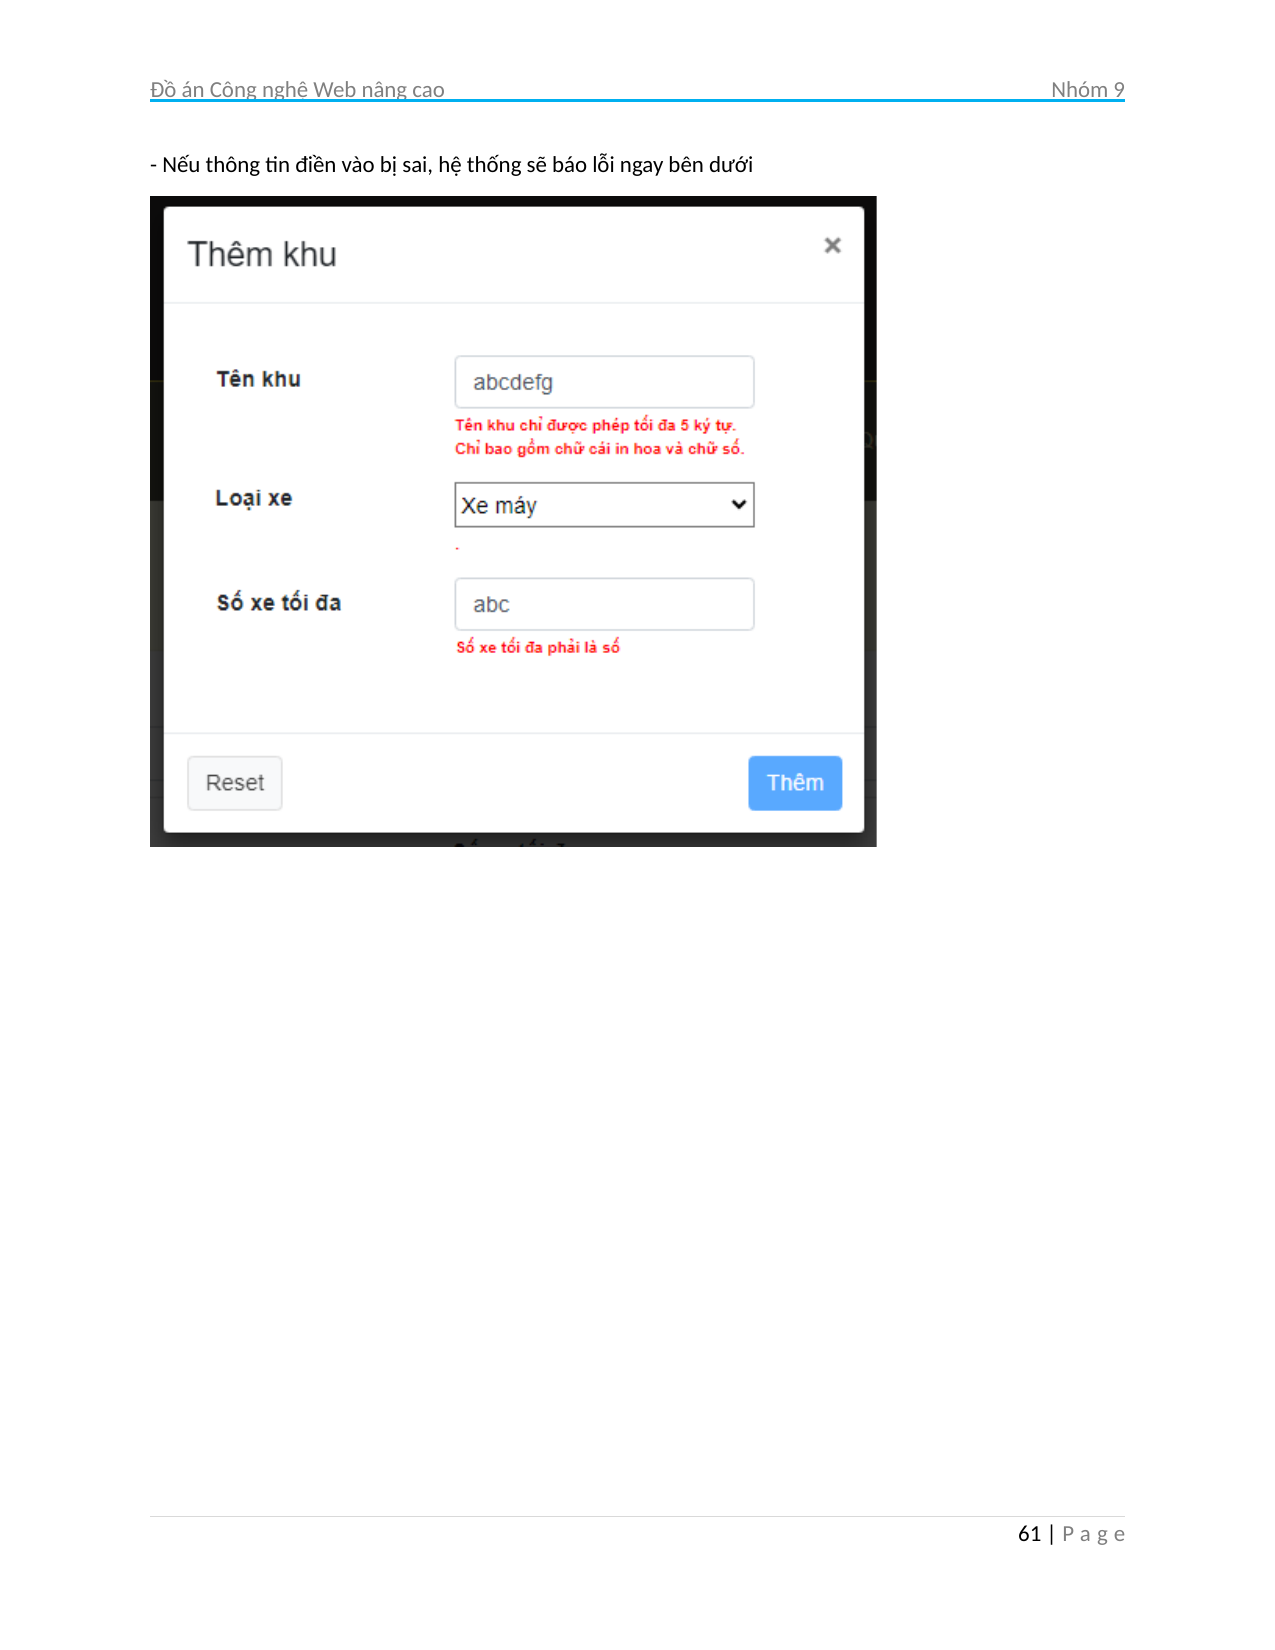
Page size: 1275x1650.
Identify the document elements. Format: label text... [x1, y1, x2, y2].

picture [150, 196, 877, 847]
text - Nếu thông tin điền vào bị sai, hệ thống sẽ báo lỗi ngay bên dưới [150, 150, 1125, 178]
